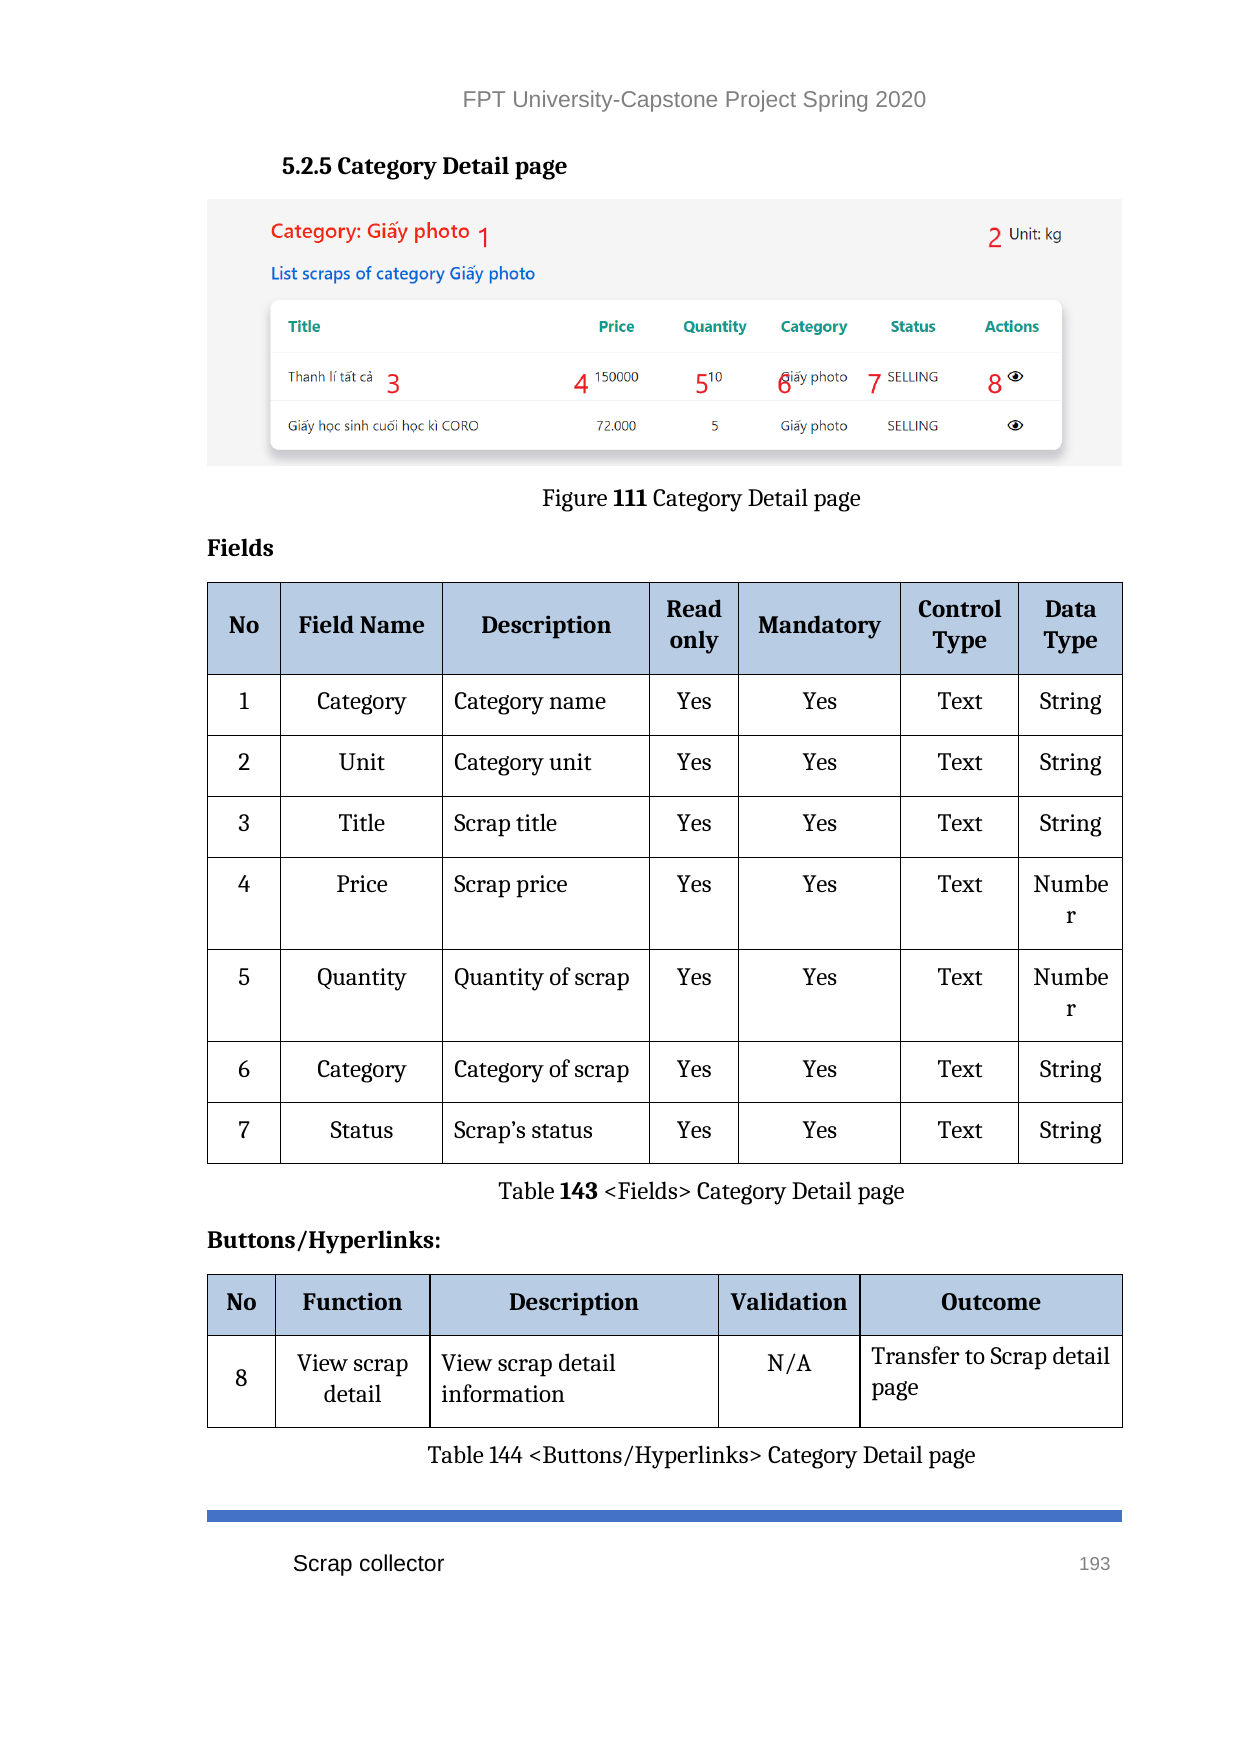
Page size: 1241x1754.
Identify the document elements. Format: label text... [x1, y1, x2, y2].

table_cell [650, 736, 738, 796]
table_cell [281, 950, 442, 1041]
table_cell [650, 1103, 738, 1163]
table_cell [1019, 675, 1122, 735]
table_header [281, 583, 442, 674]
text Table 143 <Fields> Category Detail page [207, 1177, 1122, 1205]
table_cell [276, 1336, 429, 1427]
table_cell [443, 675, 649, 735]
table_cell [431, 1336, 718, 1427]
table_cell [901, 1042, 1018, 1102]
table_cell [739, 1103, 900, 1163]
subtitle 5.2.5 Category Detail page [282, 152, 1122, 181]
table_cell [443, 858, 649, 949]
text Buttons/Hyperlinks: [207, 1226, 1122, 1255]
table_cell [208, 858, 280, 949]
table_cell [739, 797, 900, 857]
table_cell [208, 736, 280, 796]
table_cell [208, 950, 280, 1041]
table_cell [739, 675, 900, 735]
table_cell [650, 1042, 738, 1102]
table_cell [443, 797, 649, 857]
text Fields [207, 534, 1122, 563]
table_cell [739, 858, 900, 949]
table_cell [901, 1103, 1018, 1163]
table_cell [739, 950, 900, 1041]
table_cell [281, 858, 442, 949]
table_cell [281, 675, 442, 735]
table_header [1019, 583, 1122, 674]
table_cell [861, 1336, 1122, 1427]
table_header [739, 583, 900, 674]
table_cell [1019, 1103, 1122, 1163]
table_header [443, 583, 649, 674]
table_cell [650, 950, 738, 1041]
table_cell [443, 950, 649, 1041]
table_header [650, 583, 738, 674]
text Figure 111 Category Detail page [207, 484, 1122, 513]
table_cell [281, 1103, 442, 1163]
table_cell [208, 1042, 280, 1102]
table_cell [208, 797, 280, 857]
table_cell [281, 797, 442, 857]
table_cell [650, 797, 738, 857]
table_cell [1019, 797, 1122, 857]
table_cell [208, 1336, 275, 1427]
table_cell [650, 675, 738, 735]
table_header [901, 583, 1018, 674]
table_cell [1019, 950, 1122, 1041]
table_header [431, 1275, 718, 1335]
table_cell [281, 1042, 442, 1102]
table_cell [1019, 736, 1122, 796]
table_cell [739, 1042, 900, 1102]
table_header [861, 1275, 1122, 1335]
text Table 144 <Buttons/Hyperlinks> Category Detail page [207, 1441, 1122, 1469]
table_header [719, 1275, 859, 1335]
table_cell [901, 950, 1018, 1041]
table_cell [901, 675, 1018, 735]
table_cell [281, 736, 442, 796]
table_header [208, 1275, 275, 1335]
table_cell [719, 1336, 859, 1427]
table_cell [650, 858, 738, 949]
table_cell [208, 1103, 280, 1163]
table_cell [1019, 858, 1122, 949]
picture [207, 199, 1122, 466]
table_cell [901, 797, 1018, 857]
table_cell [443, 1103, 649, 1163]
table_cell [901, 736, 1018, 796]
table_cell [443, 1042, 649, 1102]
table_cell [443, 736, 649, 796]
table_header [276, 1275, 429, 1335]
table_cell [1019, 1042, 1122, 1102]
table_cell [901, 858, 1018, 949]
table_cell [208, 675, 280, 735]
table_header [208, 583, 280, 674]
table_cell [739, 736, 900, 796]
